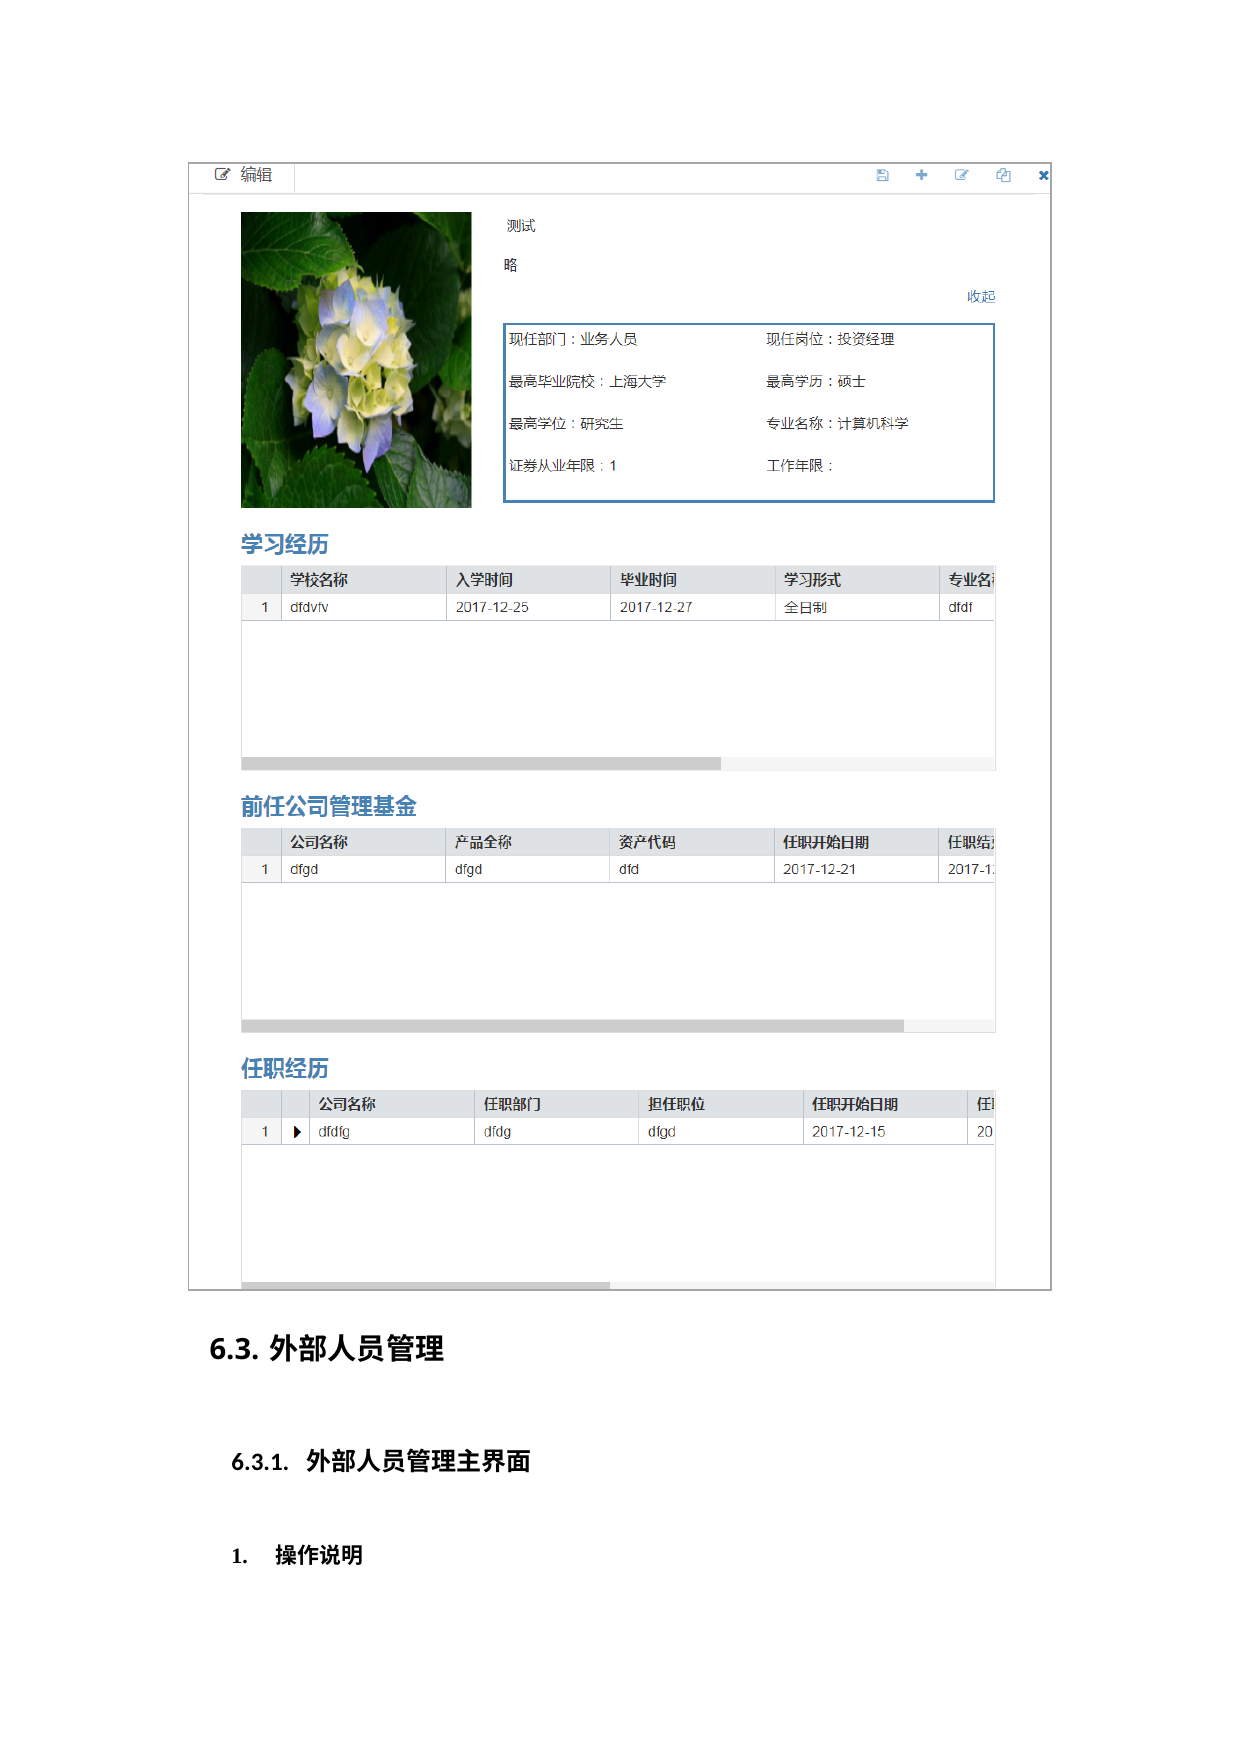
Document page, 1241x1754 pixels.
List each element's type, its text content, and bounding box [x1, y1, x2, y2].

list 操作说明 [231, 1537, 1053, 1570]
picture [189, 164, 1050, 1289]
subtitle 外部人员管理主界面 [231, 1427, 1053, 1492]
subtitle 外部人员管理 [209, 1314, 1053, 1379]
